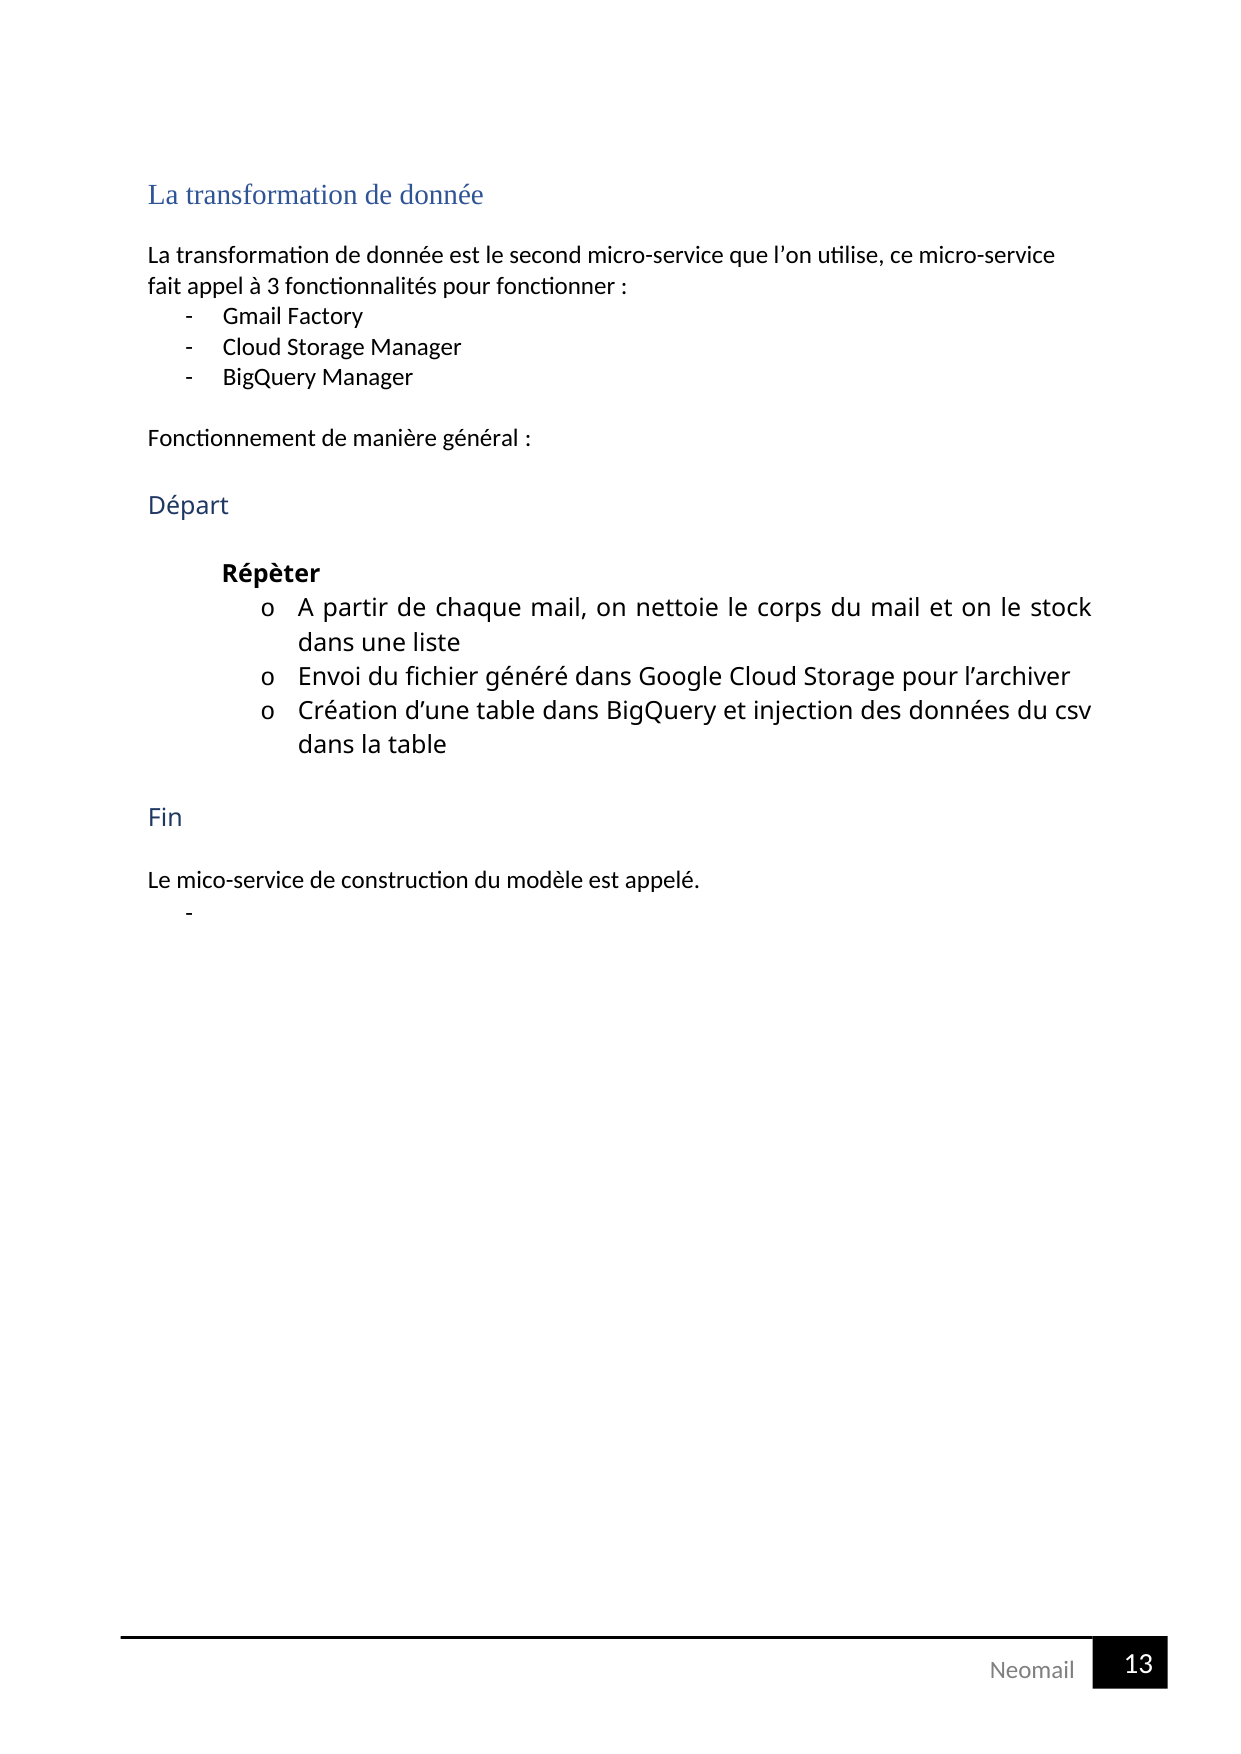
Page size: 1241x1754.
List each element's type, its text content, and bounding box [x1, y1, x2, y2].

text Le mico-service de construction du modèle est appelé. [148, 864, 1093, 894]
text La transformation de donnée est le second micro-service que l’on utilise, ce micro-service fait appel à 3 fonctionnalités pour fonctionner : [148, 239, 1093, 301]
text Fonctionnement de manière général : [148, 423, 1093, 453]
subtitle Départ [148, 488, 1093, 522]
list Envoi du fichier généré dans Google Cloud Storage pour l’archiver [260, 658, 1093, 693]
list Gmail Factory [185, 301, 1093, 331]
text Répèter [148, 556, 1093, 590]
subtitle La transformation de donnée [148, 177, 1093, 210]
list Cloud Storage Manager [185, 331, 1093, 362]
list A partir de chaque mail, on nettoie le corps du mail et on le stock dans une liste [260, 590, 1093, 658]
list BigQuery Manager [185, 362, 1093, 392]
list Création d’une table dans BigQuery et injection des données du csv dans la table [260, 693, 1093, 761]
subtitle Fin [148, 799, 1093, 833]
